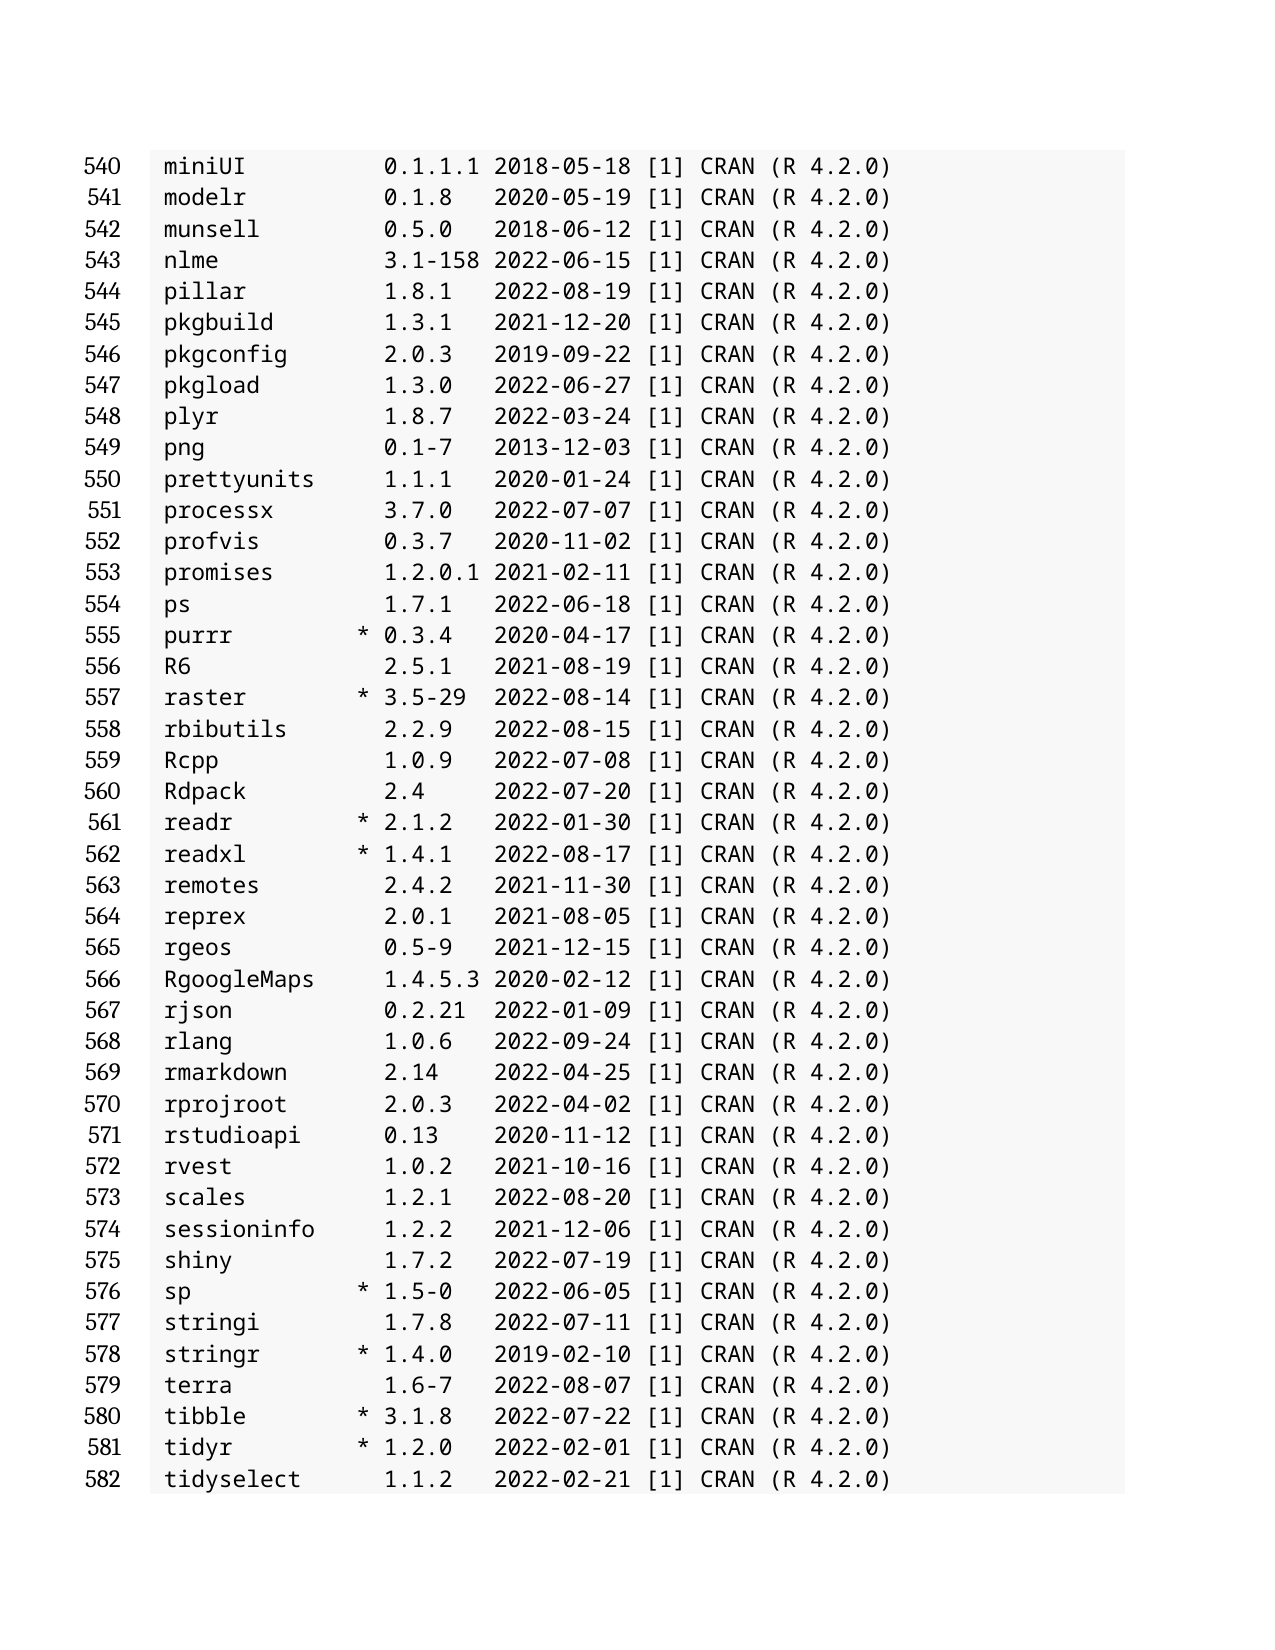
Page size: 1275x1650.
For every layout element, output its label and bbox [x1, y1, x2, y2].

text [150, 150, 1125, 1494]
